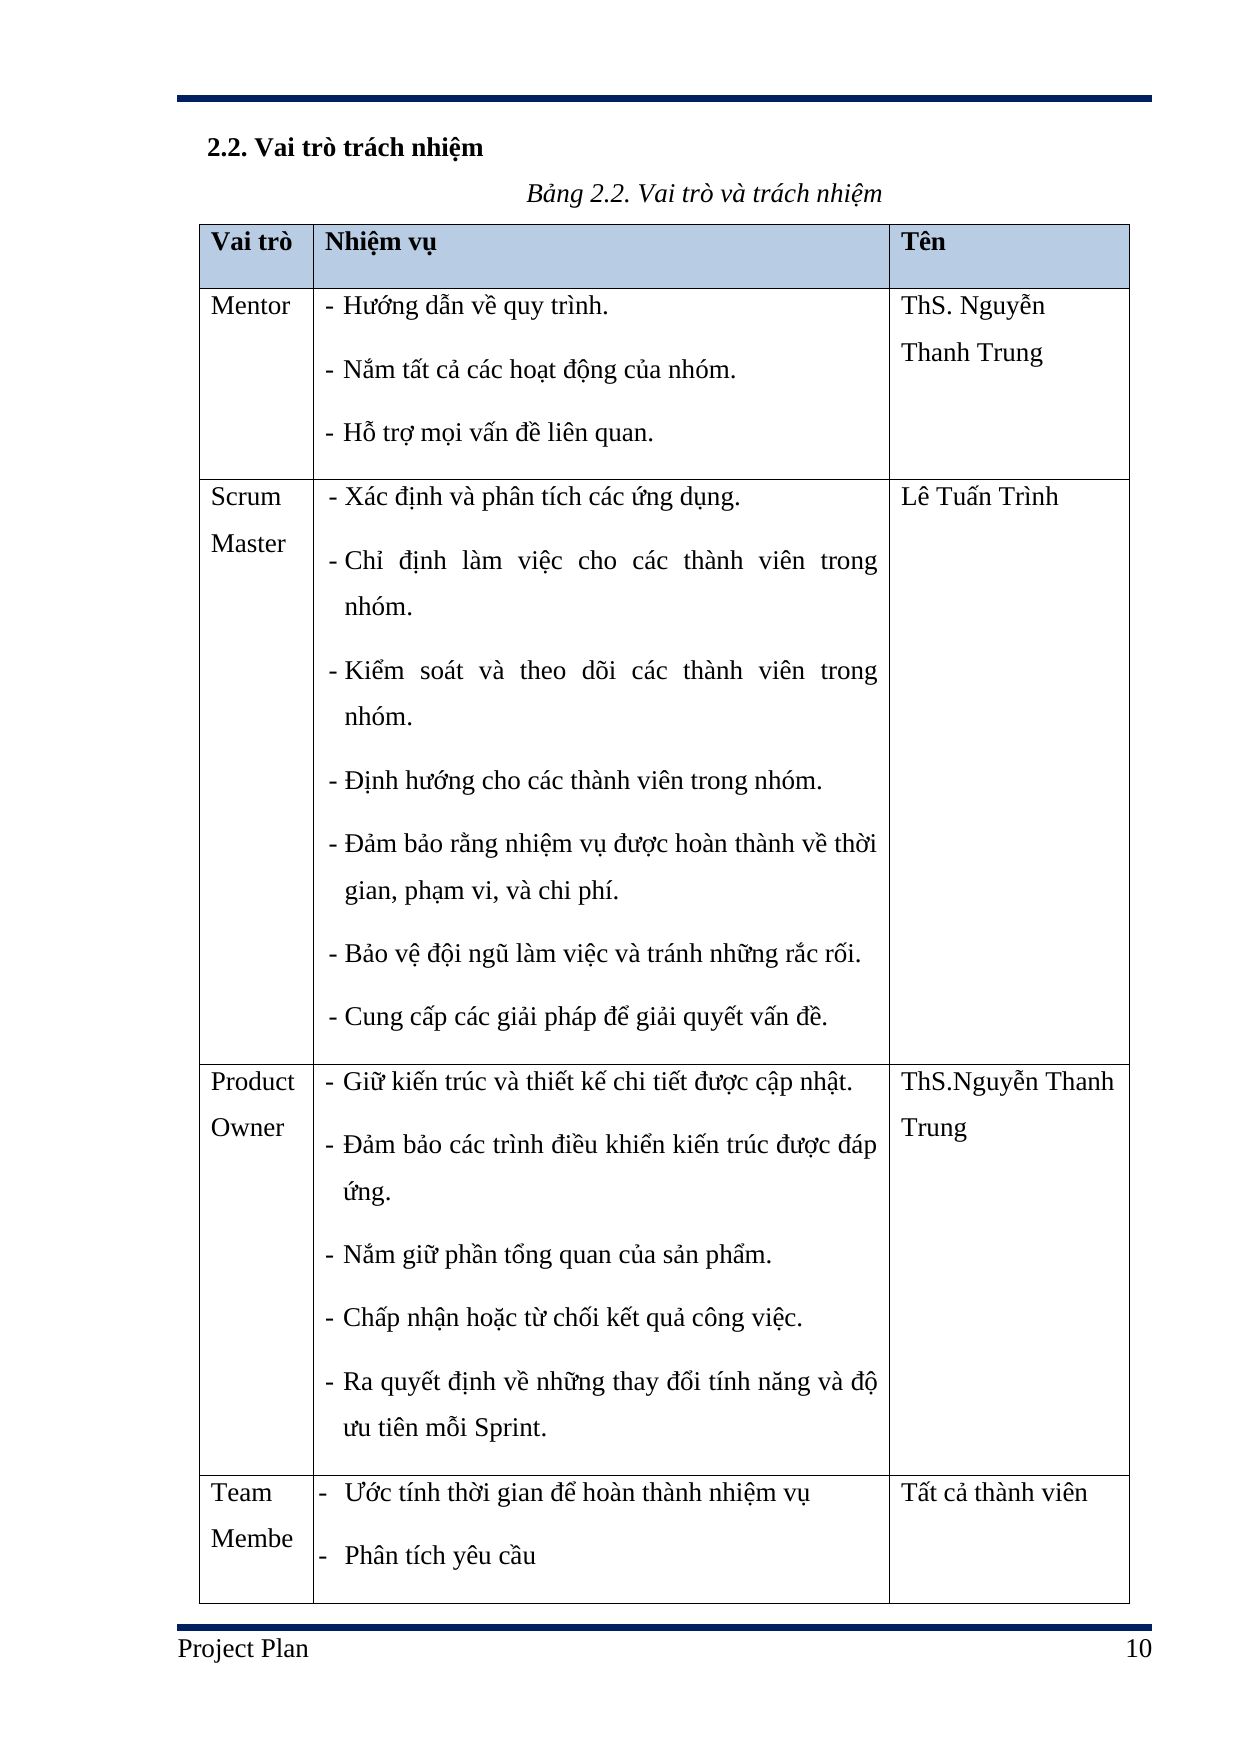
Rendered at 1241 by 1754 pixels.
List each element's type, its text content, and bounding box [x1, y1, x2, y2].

table_header Tên [890, 225, 1129, 288]
table_cell Team Member [200, 1476, 313, 1602]
subtitle 2.2. Vai trò trách nhiệm [177, 131, 1152, 162]
table_cell Tất cả thành viên [890, 1476, 1129, 1602]
text Bảng 2.2. Vai trò và trách nhiệm [260, 177, 1152, 208]
table_cell ThS.Nguyễn Thanh Trung [890, 1065, 1129, 1475]
table_cell ThS. Nguyễn Thanh Trung [890, 289, 1129, 479]
table_cell Mentor [200, 289, 313, 479]
table_header Vai trò [200, 225, 313, 288]
table_header Nhiệm vụ [314, 225, 889, 288]
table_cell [314, 1476, 889, 1602]
table_cell Hướng dẫn về quy trình. Nắm tất cả các hoạt động của nhóm. Hỗ trợ mọi vấn đề liên quan. [314, 289, 889, 479]
table_cell Lê Tuấn Trình [890, 480, 1129, 1064]
table_cell Scrum Master [200, 480, 313, 1064]
table_cell Product Owner [200, 1065, 313, 1475]
table_cell Xác định và phân tích các ứng dụng. Chỉ định làm việc cho các thành viên trong nhóm. Kiểm soát và theo dõi các thành viên trong nhóm. Định hướng cho các thành viên trong nhóm. Đảm bảo rằng nhiệm vụ được hoàn thành về thời gian, phạm vi, và chi phí. Bảo vệ đội ngũ làm việc và tránh những rắc rối. Cung cấp các giải pháp để giải quyết vấn đề. [314, 480, 889, 1064]
table_cell Giữ kiến trúc và thiết kế chi tiết được cập nhật. Đảm bảo các trình điều khiển kiến trúc được đáp ứng. Nắm giữ phần tổng quan của sản phẩm. Chấp nhận hoặc từ chối kết quả công việc. Ra quyết định về những thay đổi tính năng và độ ưu tiên mỗi Sprint. [314, 1065, 889, 1475]
